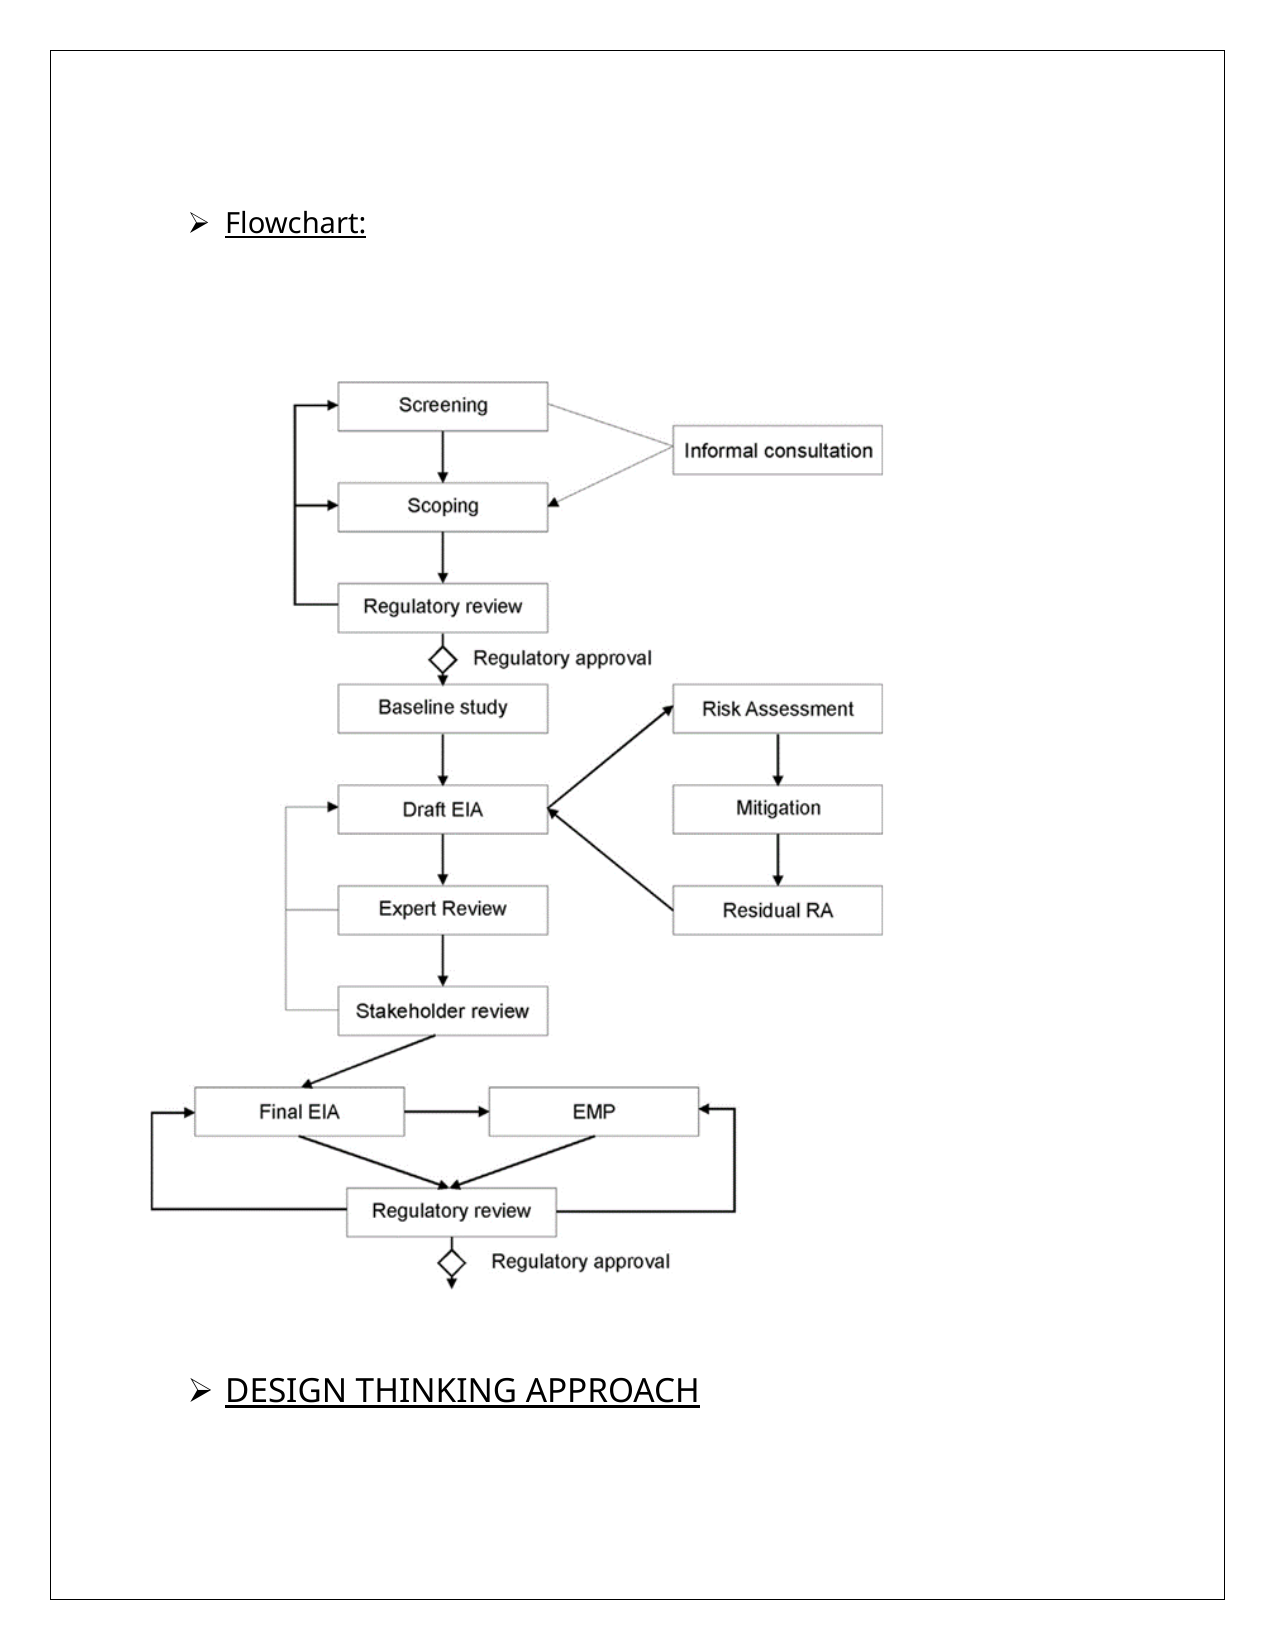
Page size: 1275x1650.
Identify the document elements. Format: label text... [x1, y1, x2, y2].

list DESIGN THINKING APPROACH [187, 1367, 1125, 1412]
list Flowchart: [187, 203, 1125, 242]
picture [150, 381, 884, 1290]
